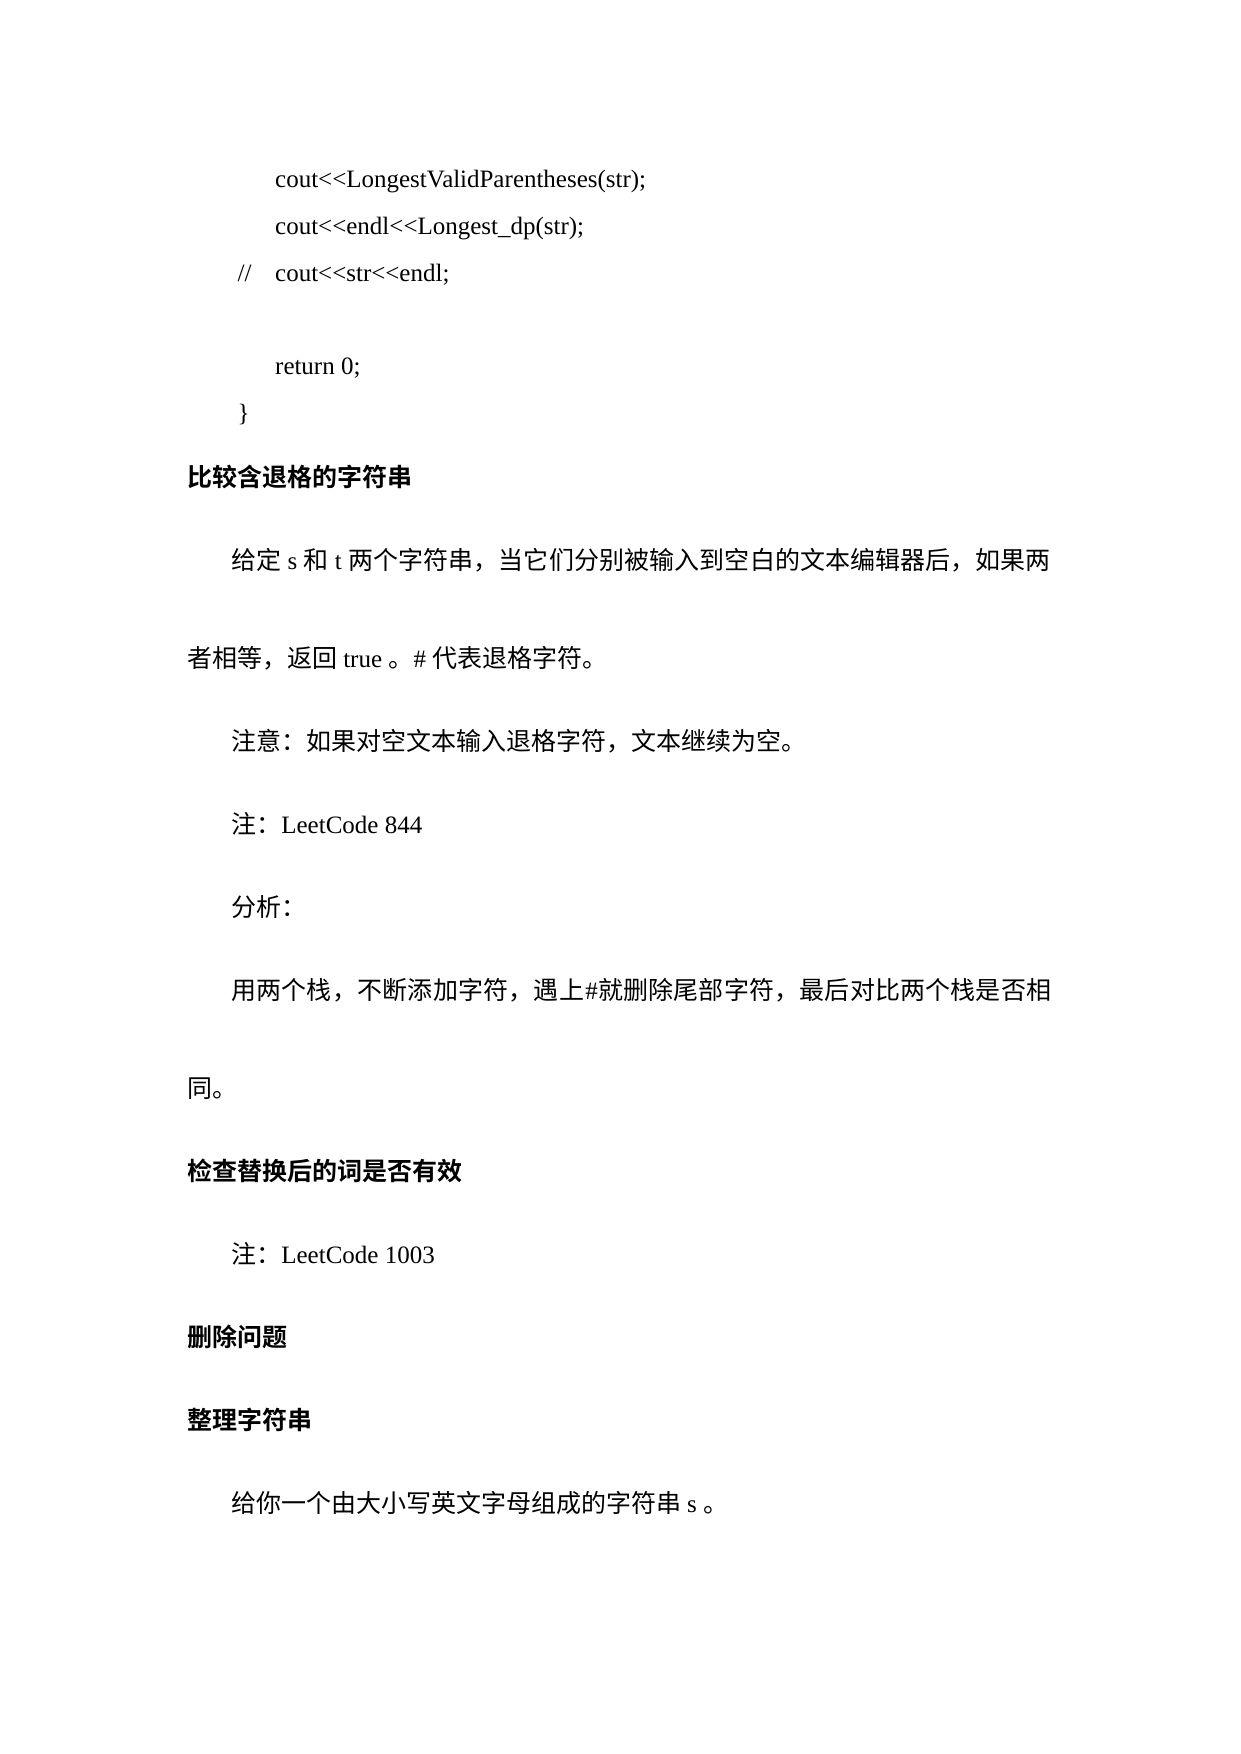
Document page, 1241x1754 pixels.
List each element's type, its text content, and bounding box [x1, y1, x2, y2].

subtitle 比较含退格的字符串 [187, 443, 1053, 508]
subtitle 删除问题 [187, 1303, 1053, 1368]
text 注：LeetCode 1003 [187, 1220, 1053, 1285]
text 注意：如果对空文本输入退格字符，文本继续为空。 [187, 707, 1053, 772]
text 给定 s 和 t 两个字符串，当它们分别被输入到空白的文本编辑器后，如果两者相等，返回 true 。# 代表退格字符。 [187, 526, 1053, 689]
subtitle 整理字符串 [187, 1386, 1053, 1451]
text cout<<endl<<Longest_dp(str); [237, 209, 1053, 241]
text 给你一个由大小写英文字母组成的字符串 s 。 [187, 1469, 1053, 1534]
text 注：LeetCode 844 [187, 790, 1053, 855]
text return 0; [237, 349, 1053, 382]
subtitle 检查替换后的词是否有效 [187, 1137, 1053, 1202]
text // cout<<str<<endl; [237, 256, 1053, 288]
text 分析： [187, 873, 1053, 938]
text 用两个栈，不断添加字符，遇上#就删除尾部字符，最后对比两个栈是否相同。 [187, 956, 1053, 1119]
text } [237, 396, 1053, 429]
text cout<<LongestValidParentheses(str); [237, 162, 1053, 194]
